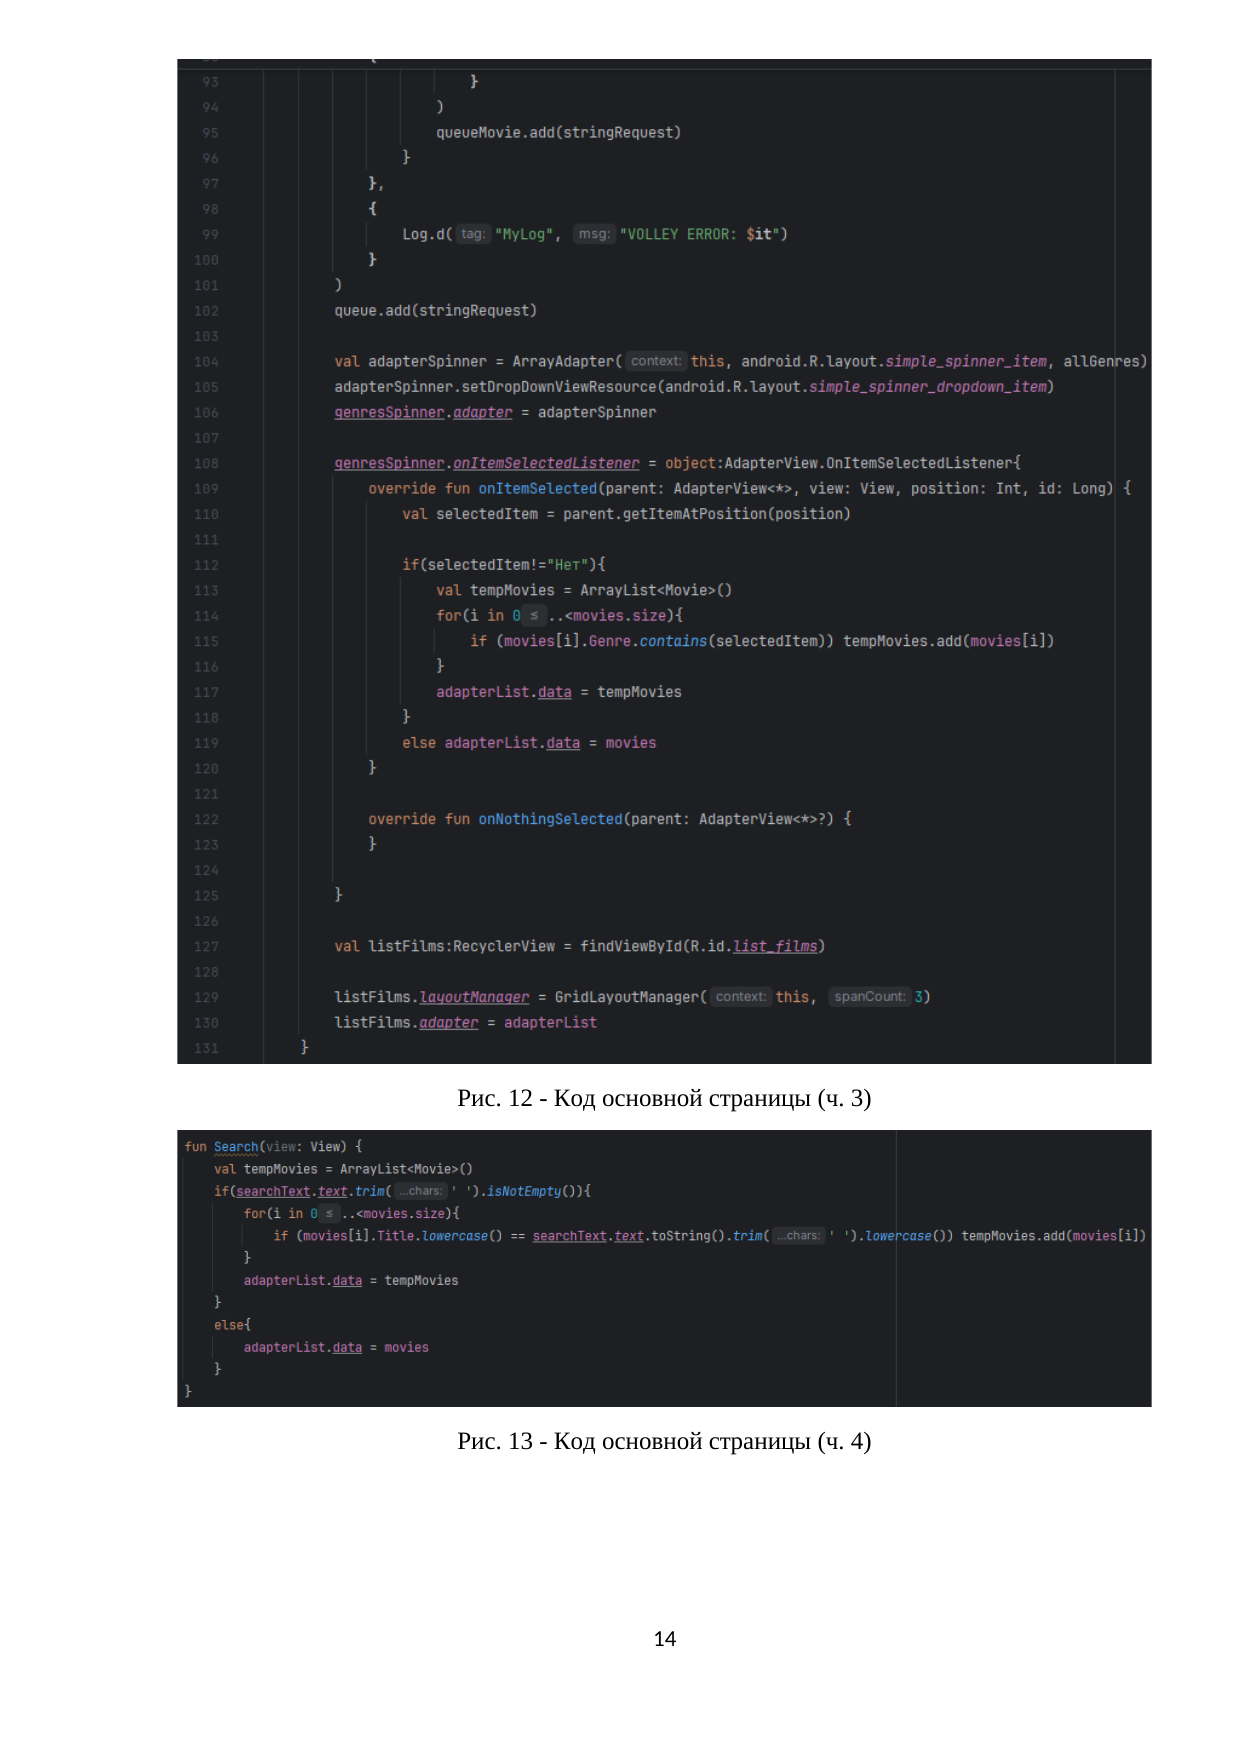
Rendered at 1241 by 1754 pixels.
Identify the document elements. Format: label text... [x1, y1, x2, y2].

text Рис. 12 - Код основной страницы (ч. 3) [177, 1083, 1152, 1112]
text Рис. 13 - Код основной страницы (ч. 4) [177, 1426, 1152, 1455]
picture [177, 59, 1152, 1064]
picture [177, 1130, 1152, 1407]
